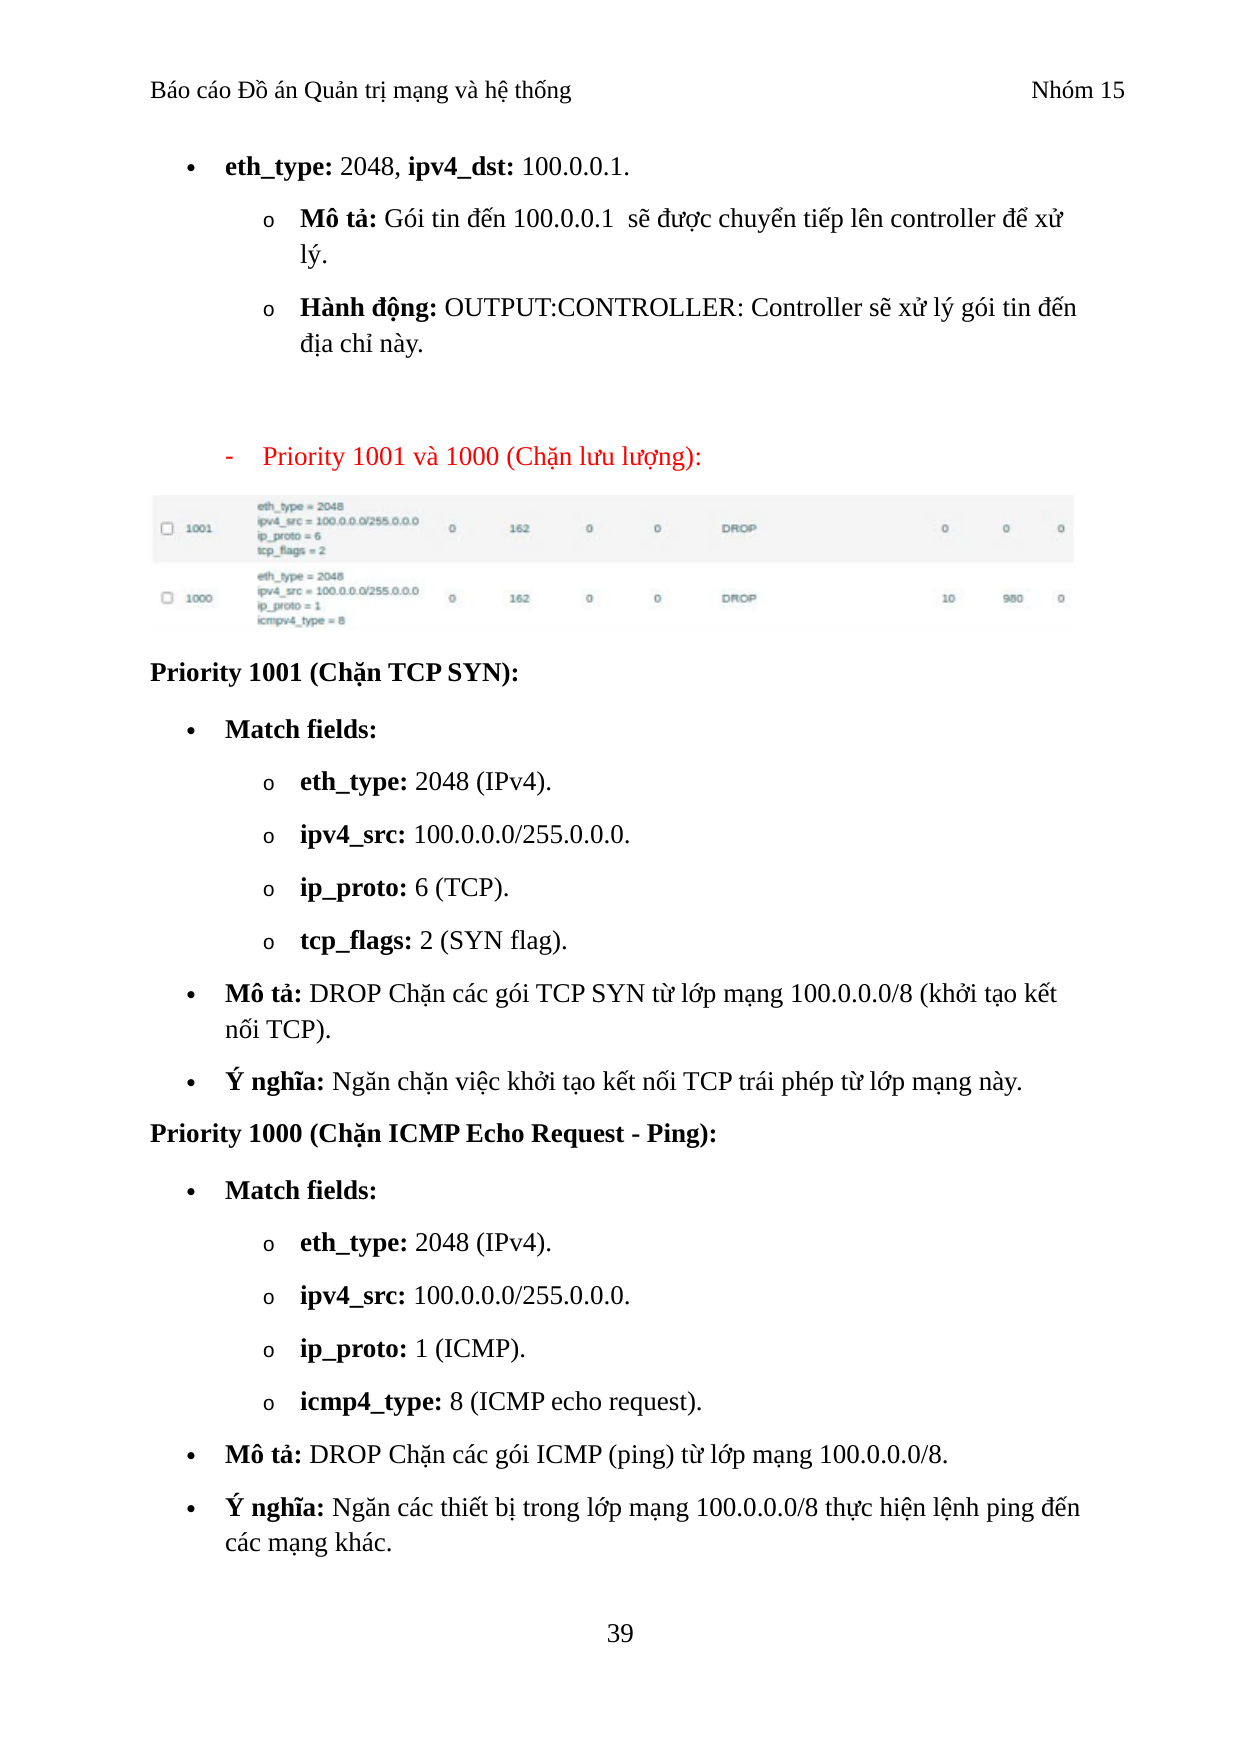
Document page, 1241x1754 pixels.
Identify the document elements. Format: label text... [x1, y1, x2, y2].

list Priority 1001 và 1000 (Chặn lưu lượng): [225, 436, 1090, 473]
list eth_type: 2048, ipv4_dst: 100.0.0.1. [187, 150, 1090, 181]
list Mô tả: DROP Chặn các gói TCP SYN từ lớp mạng 100.0.0.0/8 (khởi tạo kết nối TCP). [187, 977, 1090, 1044]
list tcp_flags: 2 (SYN flag). [262, 924, 1090, 956]
list ipv4_src: 100.0.0.0/255.0.0.0. [262, 818, 1090, 850]
list Hành động: OUTPUT:CONTROLLER: Controller sẽ xử lý gói tin đến địa chỉ này. [262, 291, 1090, 358]
list Ý nghĩa: Ngăn các thiết bị trong lớp mạng 100.0.0.0/8 thực hiện lệnh ping đến các mạng khác. [187, 1491, 1090, 1557]
list eth_type: 2048 (IPv4). [262, 765, 1090, 797]
picture [150, 495, 1074, 631]
list Mô tả: DROP Chặn các gói ICMP (ping) từ lớp mạng 100.0.0.0/8. [187, 1438, 1090, 1469]
list Match fields: [187, 713, 1090, 744]
list Ý nghĩa: Ngăn chặn việc khởi tạo kết nối TCP trái phép từ lớp mạng này. [187, 1065, 1090, 1096]
list icmp4_type: 8 (ICMP echo request). [262, 1385, 1090, 1417]
list Match fields: [187, 1174, 1090, 1205]
list ipv4_src: 100.0.0.0/255.0.0.0. [262, 1279, 1090, 1311]
list Mô tả: Gói tin đến 100.0.0.1 sẽ được chuyển tiếp lên controller để xử lý. [262, 202, 1090, 270]
text Priority 1001 (Chặn TCP SYN): [150, 656, 1090, 688]
text Priority 1000 (Chặn ICMP Echo Request - Ping): [150, 1118, 1090, 1149]
list ip_proto: 6 (TCP). [262, 871, 1090, 903]
list eth_type: 2048 (IPv4). [262, 1227, 1090, 1258]
list ip_proto: 1 (ICMP). [262, 1332, 1090, 1364]
